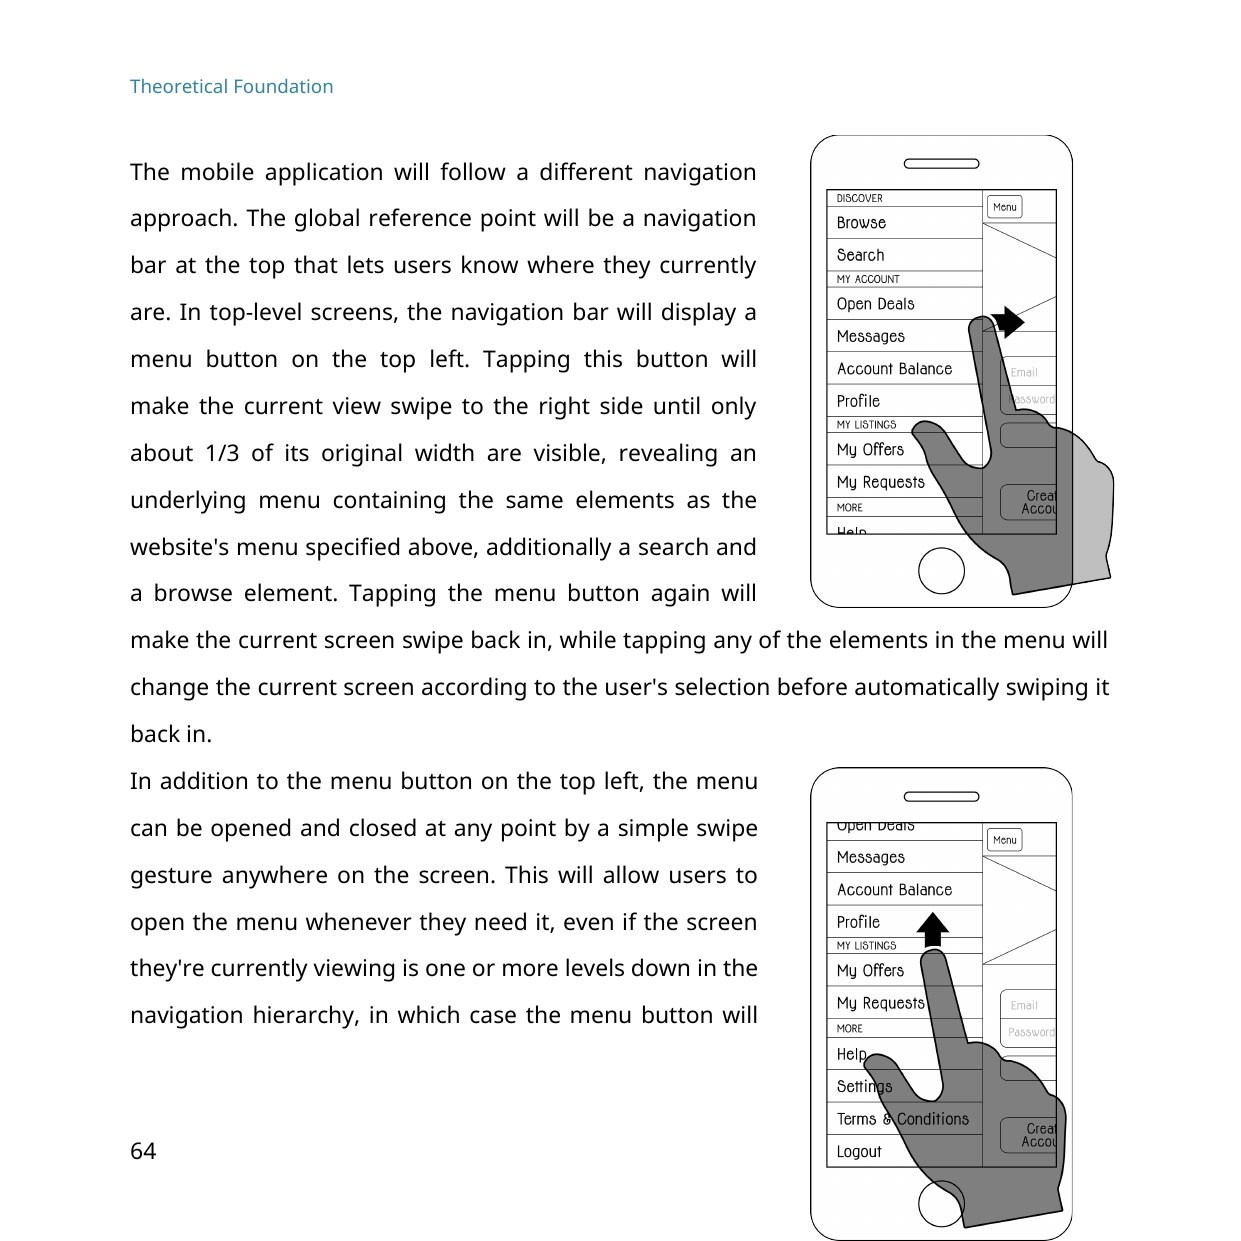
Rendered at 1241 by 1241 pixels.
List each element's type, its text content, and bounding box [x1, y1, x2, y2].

picture [810, 135, 1115, 608]
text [130, 765, 1110, 1030]
text The mobile application will follow a different navigation approach. The global reference point will be a navigation bar at the top that lets users know where they currently are. In top-level screens, the navigation bar will display a menu button on the top left. Tapping this button will make the current view swipe to the right side until only about 1/3 of its original width are visible, revealing an underlying menu containing the same elements as the website's menu specified above, additionally a search and a browse element. Tapping the menu button again will make the current screen swipe back in, while tapping any of the elements in the menu will change the current screen according to the user's selection before automatically swiping it back in. [130, 155, 1110, 749]
picture [810, 767, 1073, 1241]
